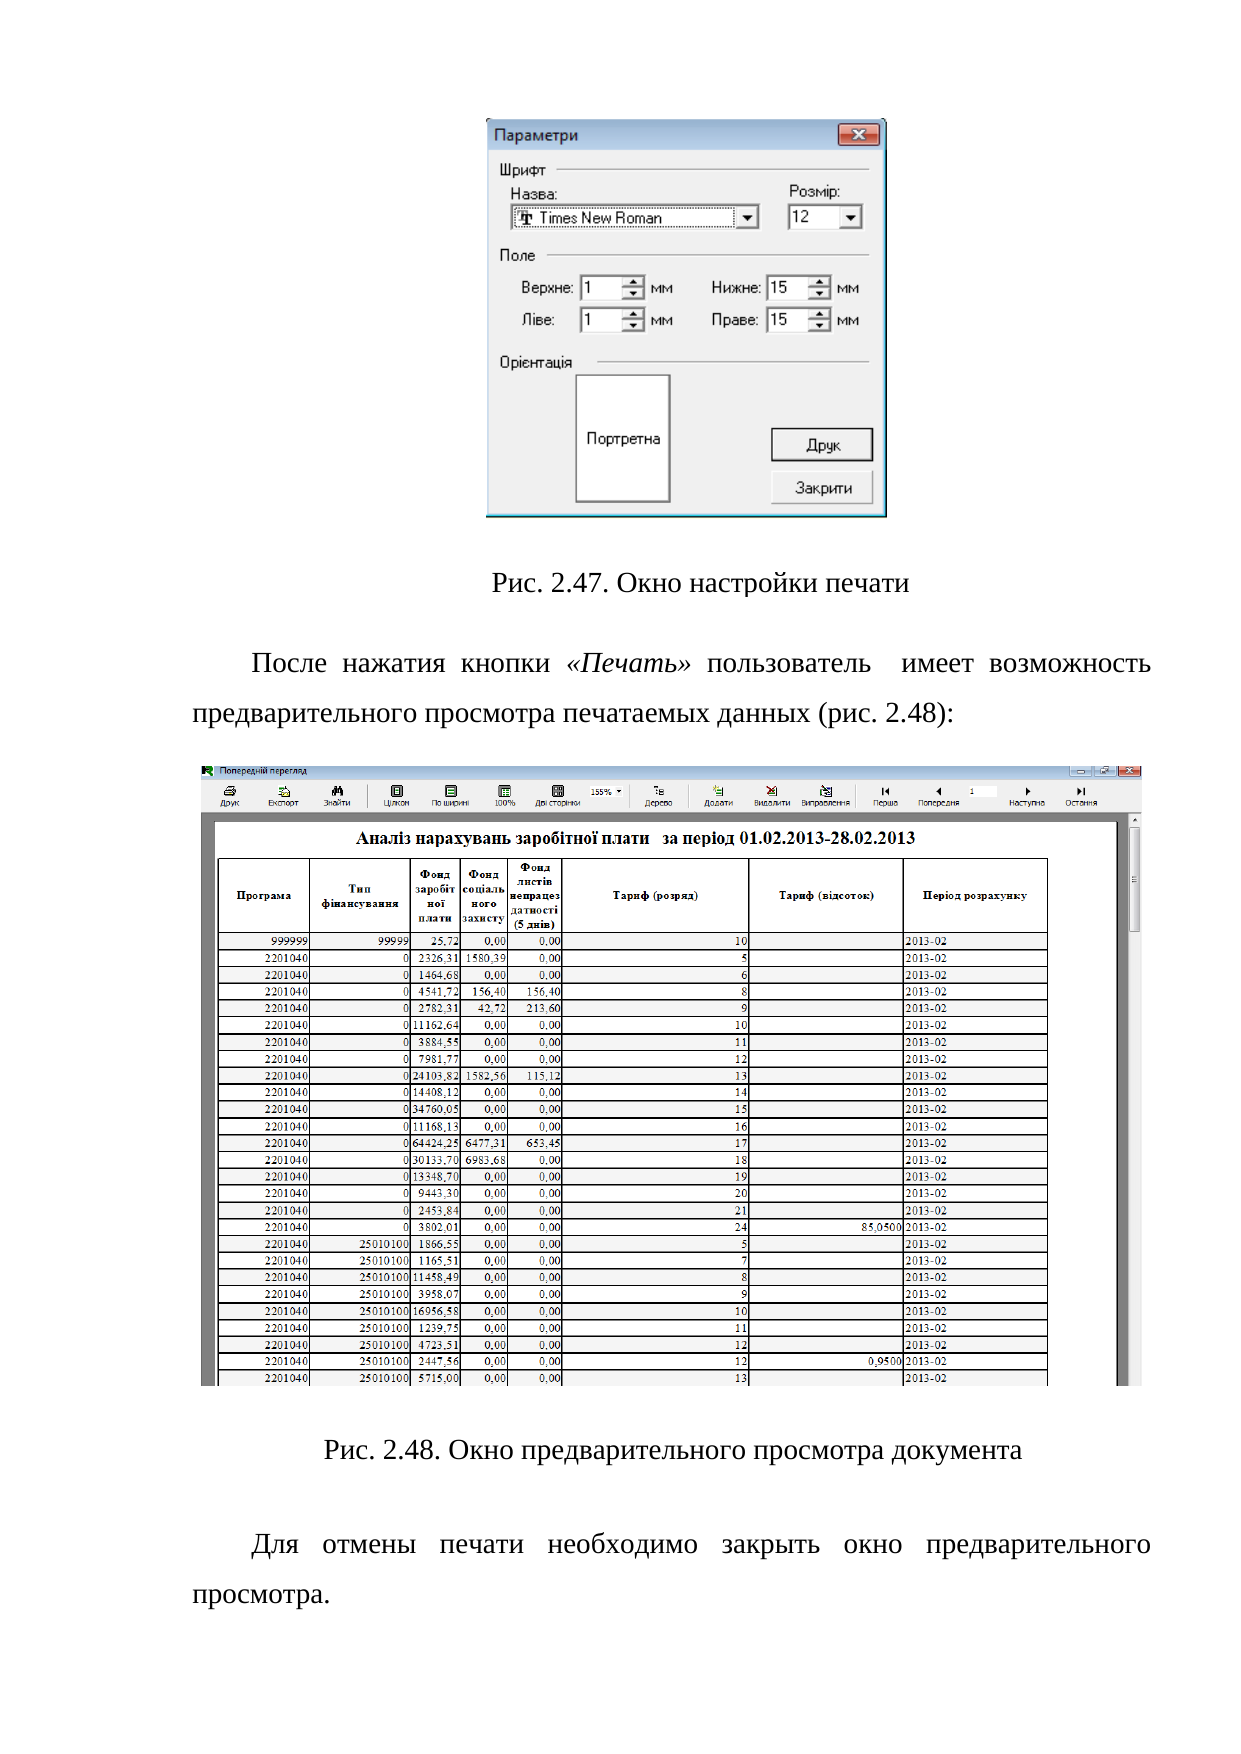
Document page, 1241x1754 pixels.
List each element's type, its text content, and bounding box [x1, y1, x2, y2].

text Для отмены печати необходимо закрыть окно предварительного просмотра. [192, 1526, 1152, 1610]
picture [201, 766, 1142, 1386]
picture [486, 118, 887, 519]
text После нажатия кнопки «Печать» пользователь имеет возможность предварительного просмотра печатаемых данных (рис. 2.48): [192, 645, 1152, 728]
